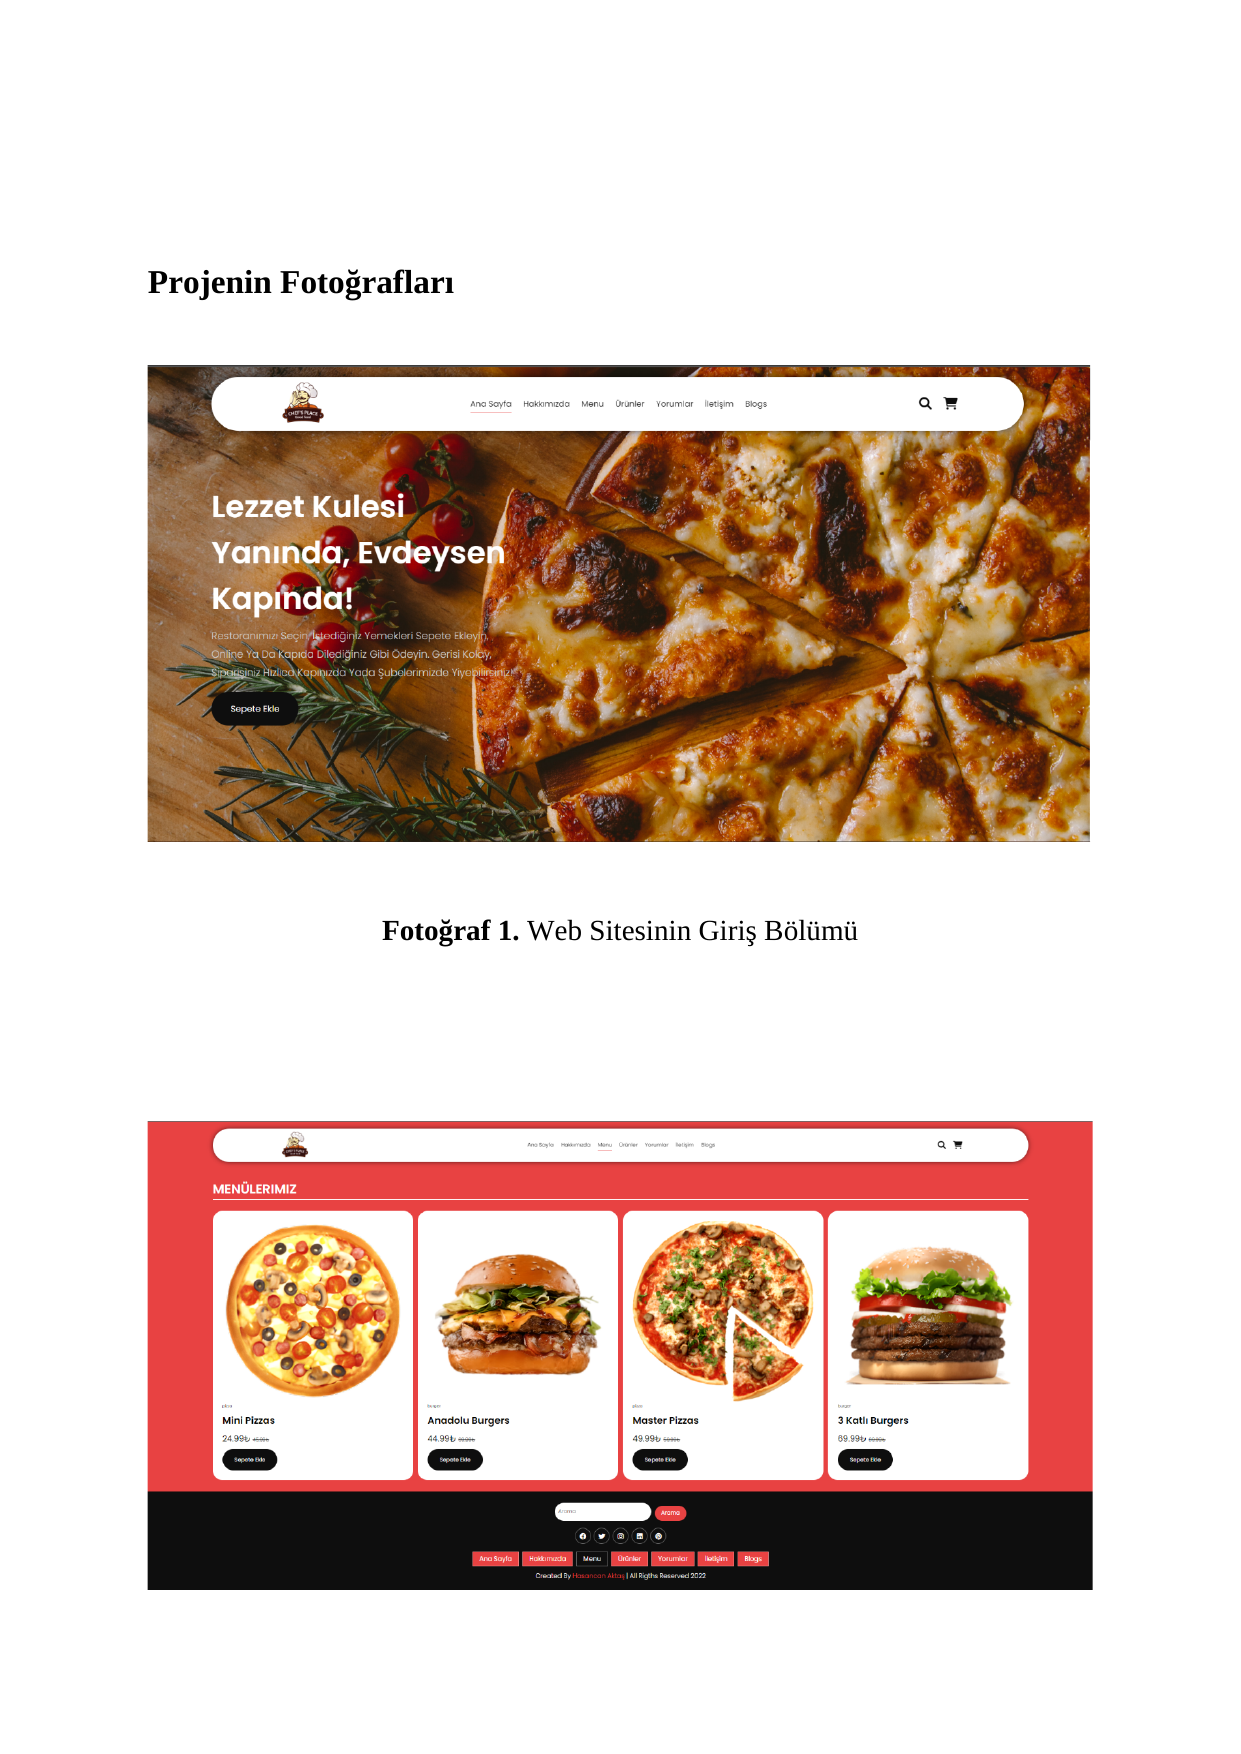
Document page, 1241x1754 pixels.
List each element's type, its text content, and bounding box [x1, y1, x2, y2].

text Projenin Fotoğrafları [148, 262, 1093, 301]
picture [147, 1121, 1093, 1590]
text Fotoğraf 1. Web Sitesinin Giriş Bölümü [148, 913, 1093, 946]
picture [147, 365, 1091, 842]
